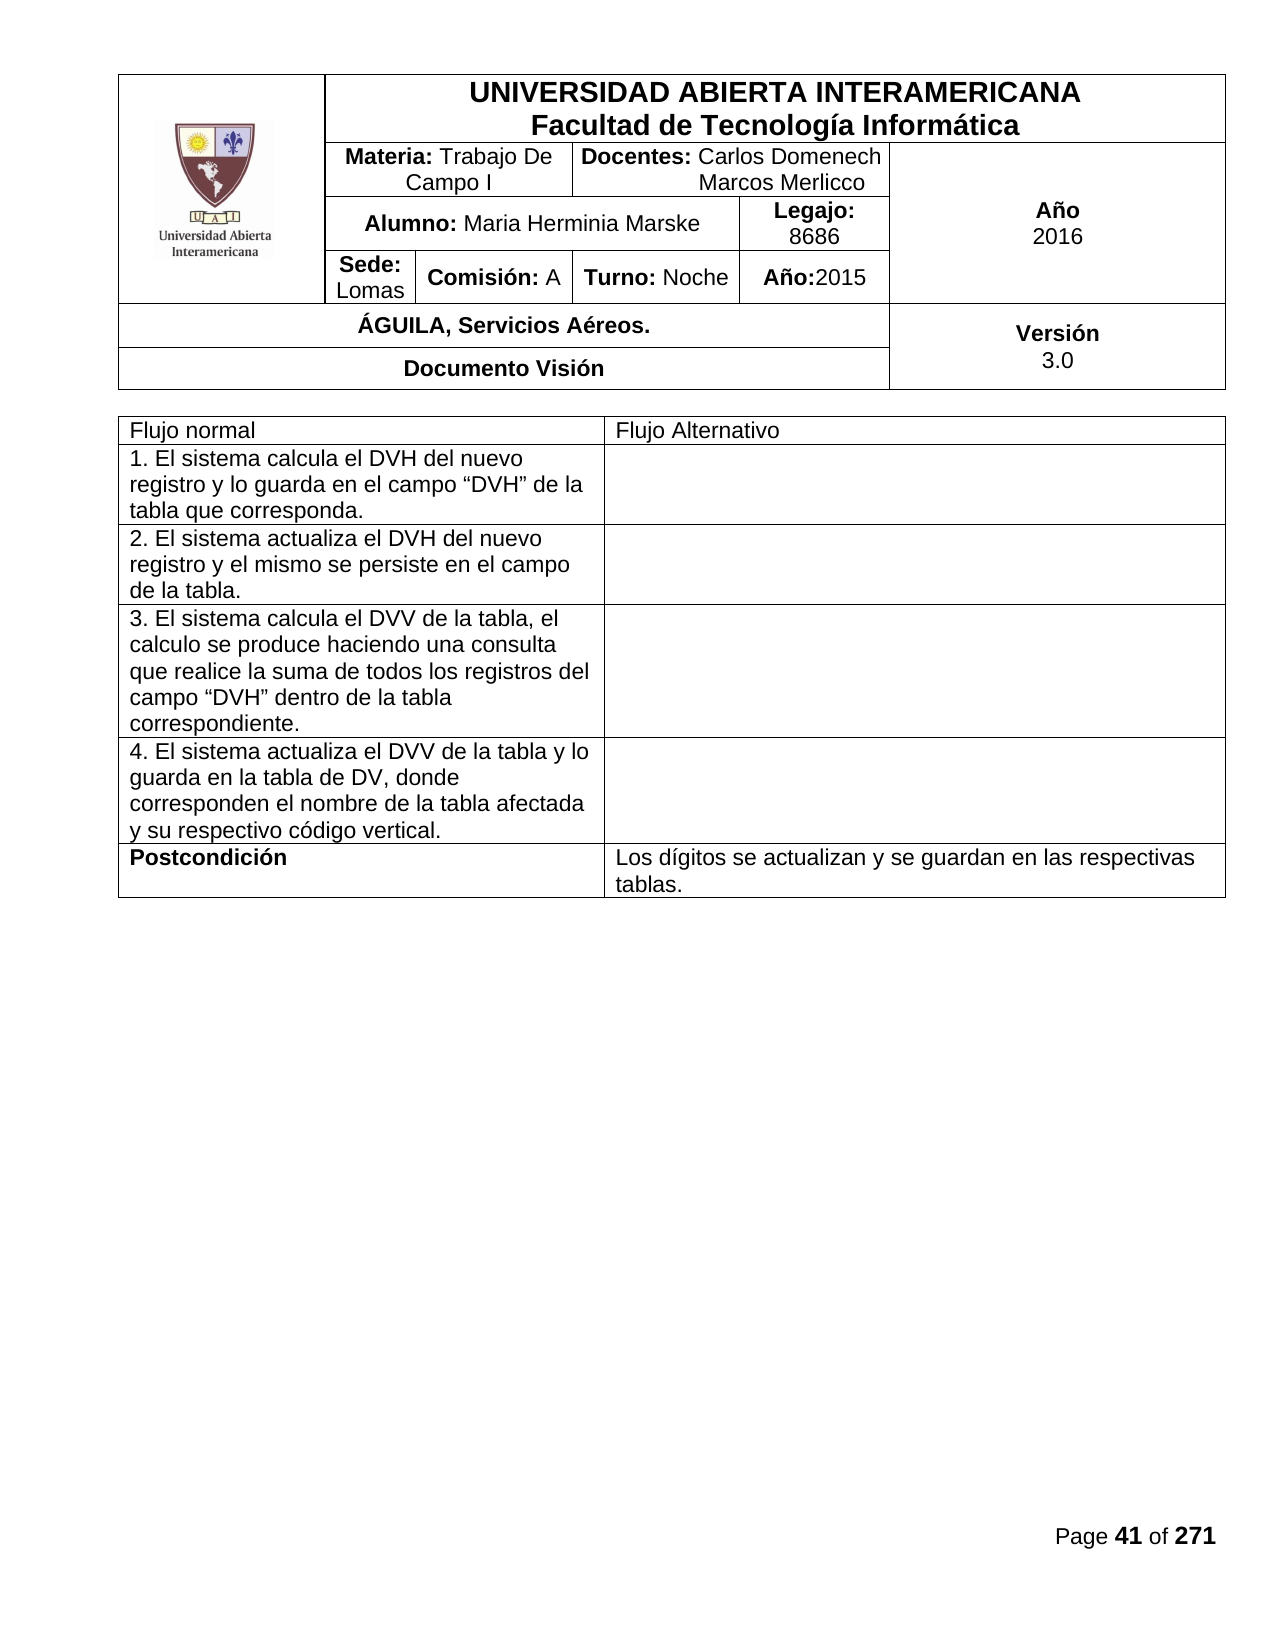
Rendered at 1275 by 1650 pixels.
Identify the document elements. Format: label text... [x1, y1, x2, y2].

table_cell Postcondición [119, 844, 604, 897]
table_cell 3. El sistema calcula el DVV de la tabla, el calculo se produce haciendo una consulta que realice la suma de todos los registros del campo “DVH” dentro de la tabla correspondiente. [119, 605, 604, 737]
table_cell Flujo Alternativo [605, 417, 1225, 444]
table_cell [605, 738, 1225, 843]
table_cell 2. El sistema actualiza el DVH del nuevo registro y el mismo se persiste en el campo de la tabla. [119, 525, 604, 604]
table_cell [605, 445, 1225, 524]
table_cell Flujo normal [119, 417, 604, 444]
table_cell 1. El sistema calcula el DVH del nuevo registro y lo guarda en el campo “DVH” de la tabla que corresponda. [119, 445, 604, 524]
picture [154, 119, 275, 259]
table_cell 4. El sistema actualiza el DVV de la tabla y lo guarda en la tabla de DV, donde corresponden el nombre de la tabla afectada y su respectivo código vertical. [119, 738, 604, 843]
table_cell [605, 525, 1225, 604]
table_cell [605, 605, 1225, 737]
table_cell Los dígitos se actualizan y se guardan en las respectivas tablas. [605, 844, 1225, 897]
